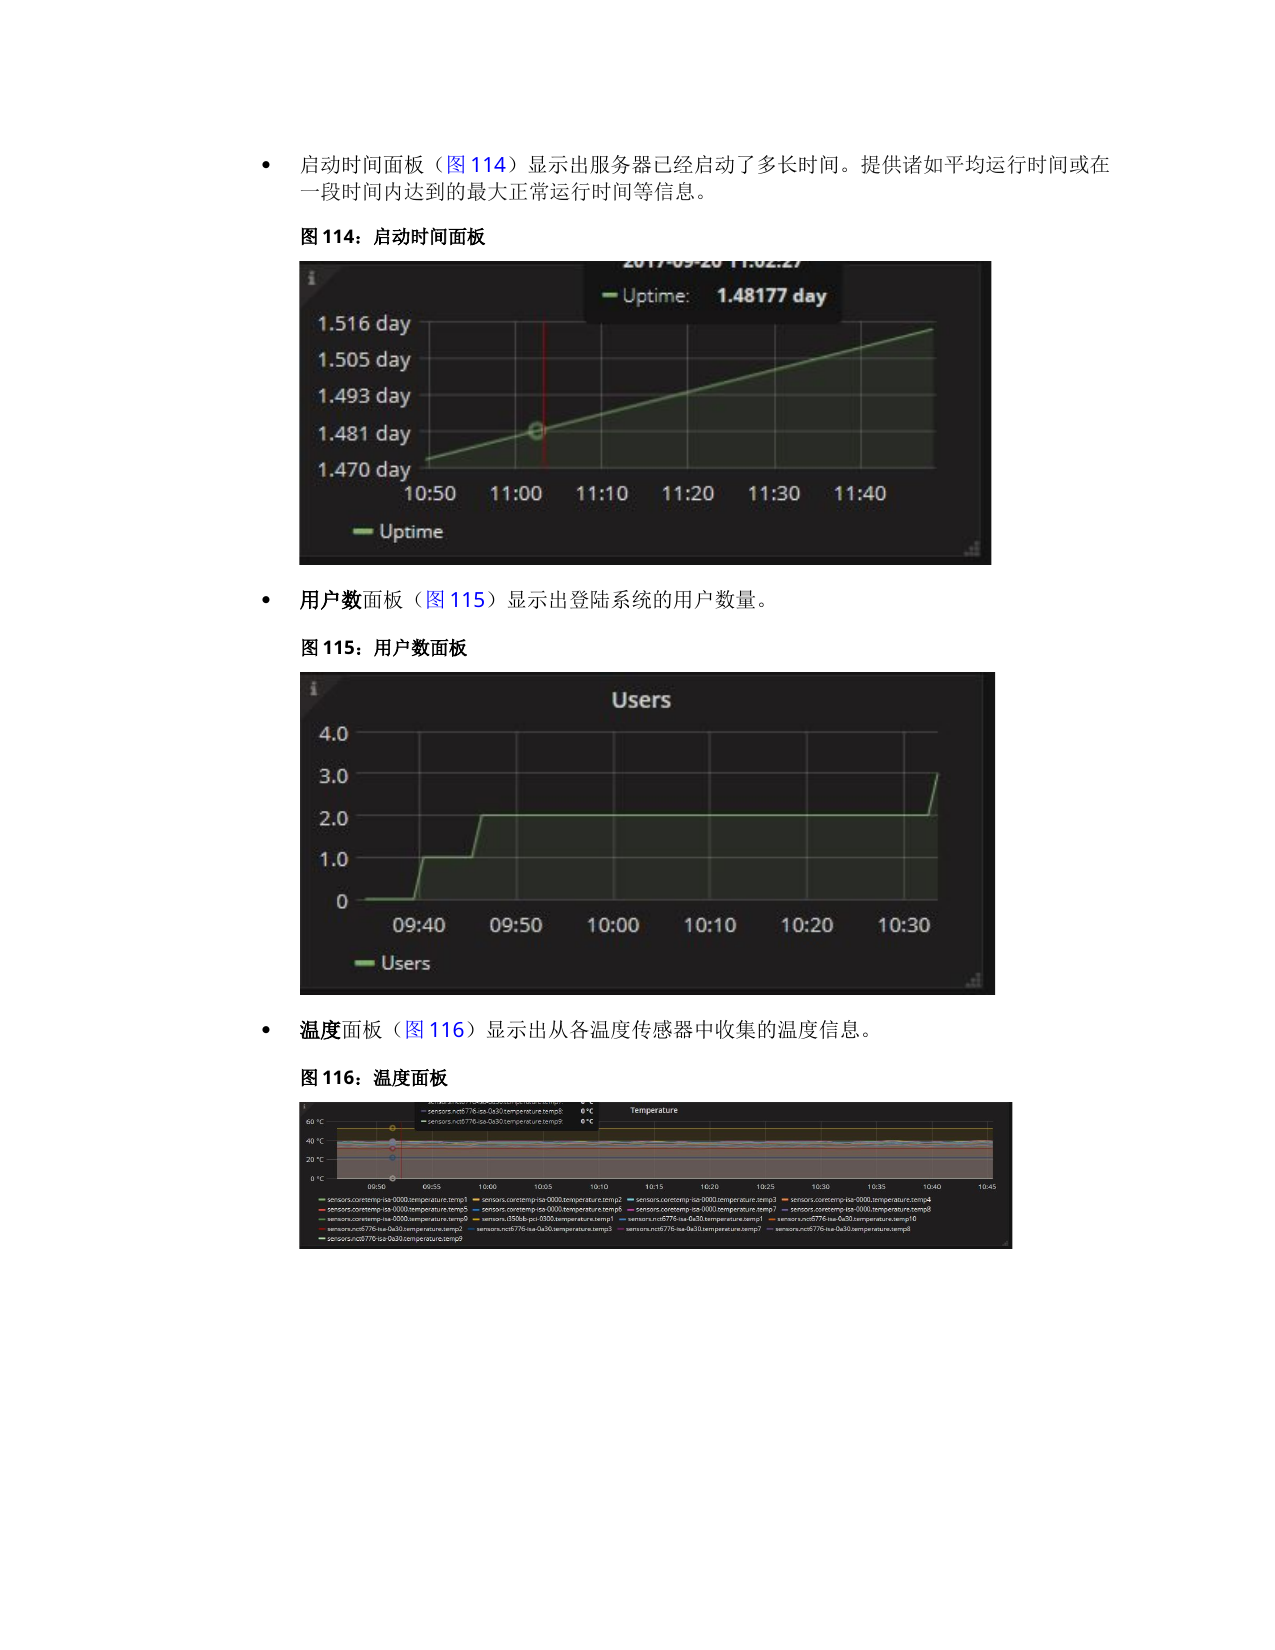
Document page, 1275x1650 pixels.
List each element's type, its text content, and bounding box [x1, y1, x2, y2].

text 图116：温度面板 [299, 1064, 1125, 1090]
picture [300, 672, 996, 995]
picture [299, 261, 992, 565]
list 启动时间面板（图114）显示出服务器已经启动了多长时间。提供诸如平均运行时间或在一段时间内达到的最大正常运行时间等信息。 [262, 150, 1125, 202]
list 用户数面板（图115）显示出登陆系统的用户数量。 [262, 585, 1125, 613]
text 图115：用户数面板 [300, 634, 1125, 660]
text 图114：启动时间面板 [299, 223, 1125, 248]
list 温度面板（图116）显示出从各温度传感器中收集的温度信息。 [262, 1015, 1125, 1043]
picture [299, 1102, 1013, 1249]
